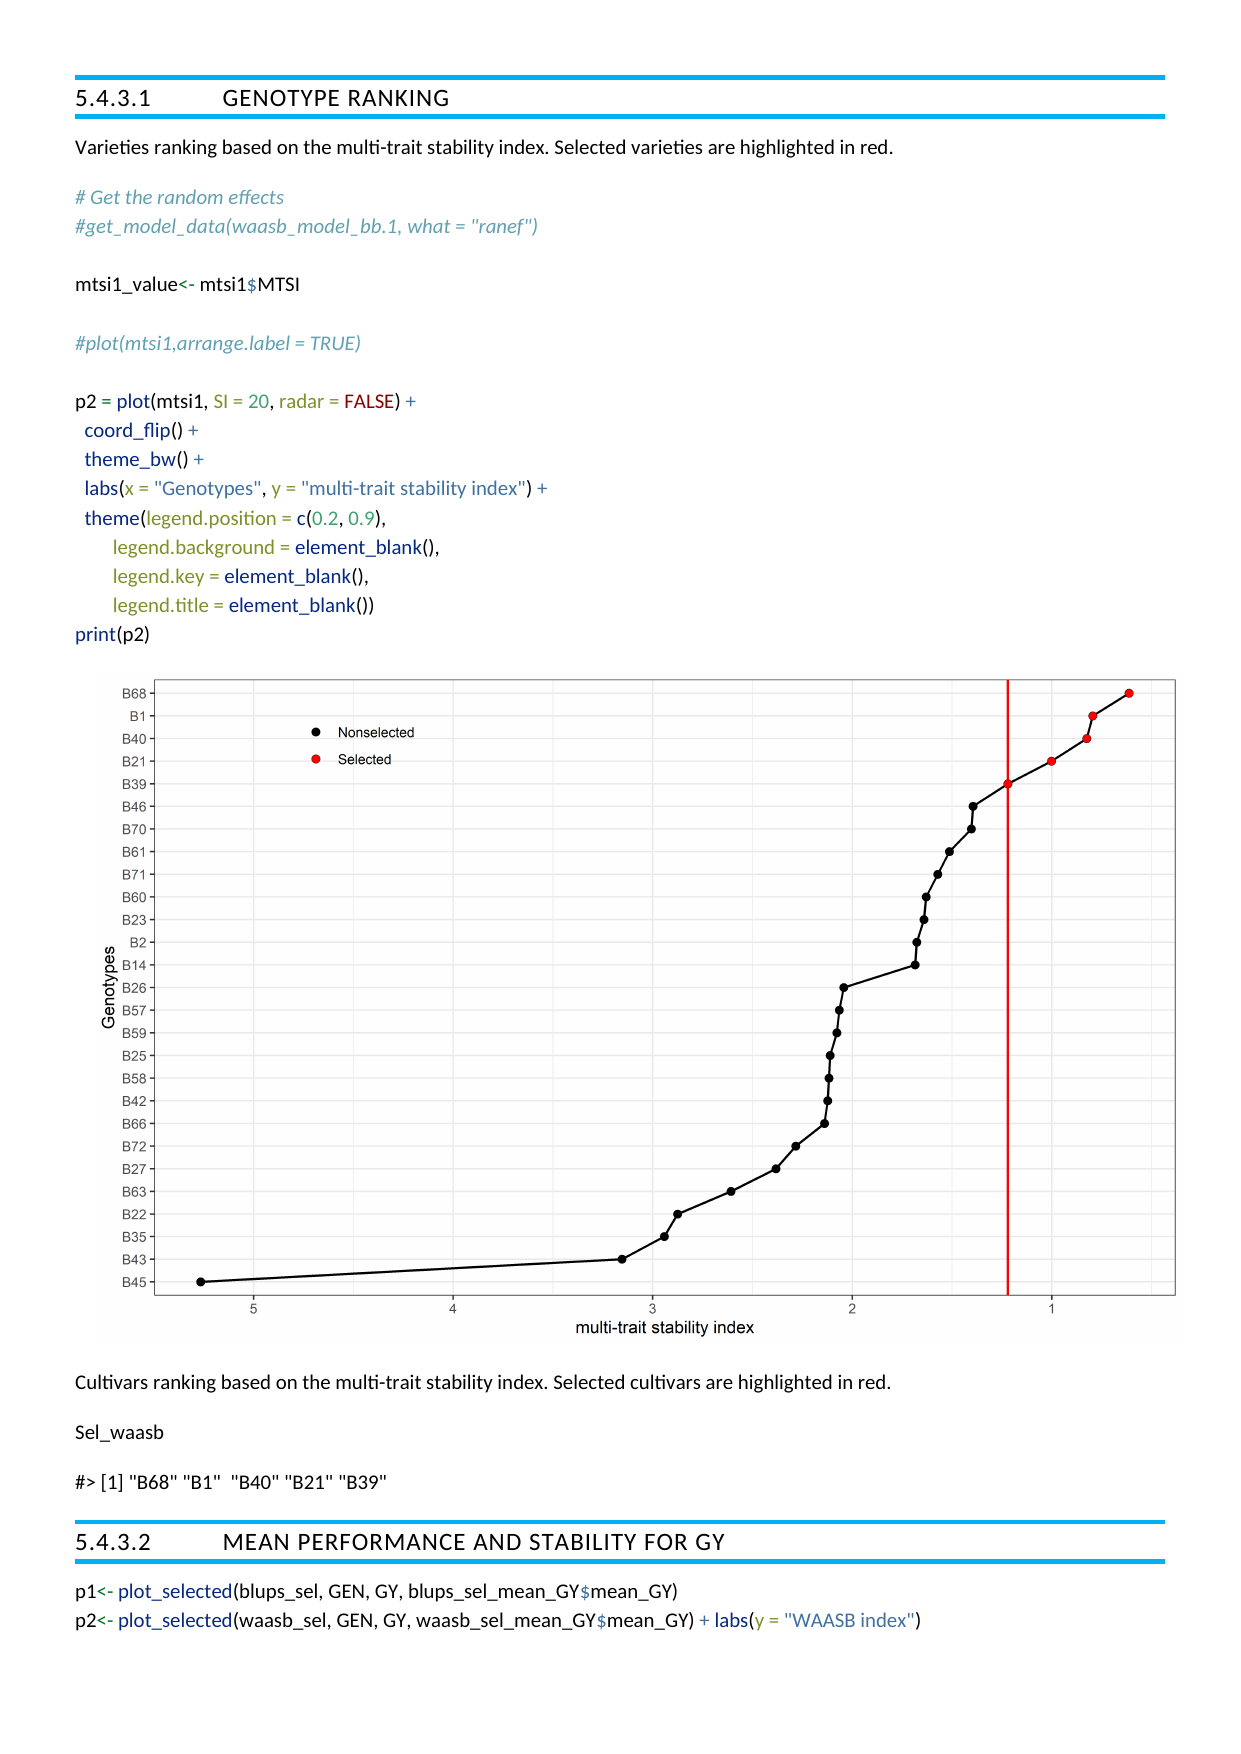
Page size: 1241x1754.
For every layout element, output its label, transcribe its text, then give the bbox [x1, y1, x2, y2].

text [75, 1578, 1165, 1662]
text # Get the random effects #get_model_data(waasb_model_bb.1, what = "ranef") mtsi1_value<- mtsi1$MTSI #plot(mtsi1,arrange.label = TRUE) p2 = plot(mtsi1, SI = 20, radar = FALSE) + coord_flip() + theme_bw() + labs(x = "Genotypes", y = "multi-trait stability index") + theme(legend.position = c(0.2, 0.9), legend.background = element_blank(), legend.key = element_blank(), legend.title = element_blank()) print(p2) [75, 184, 1165, 647]
subtitle 5.4.3.2 Mean performance and stability for GY [75, 1524, 1165, 1559]
subtitle 5.4.3.1 Genotype ranking [75, 80, 1165, 114]
text Sel_waasb [75, 1419, 1165, 1445]
picture [93, 671, 1184, 1345]
text #> [1] "B68" "B1" "B40" "B21" "B39" [75, 1469, 1165, 1495]
